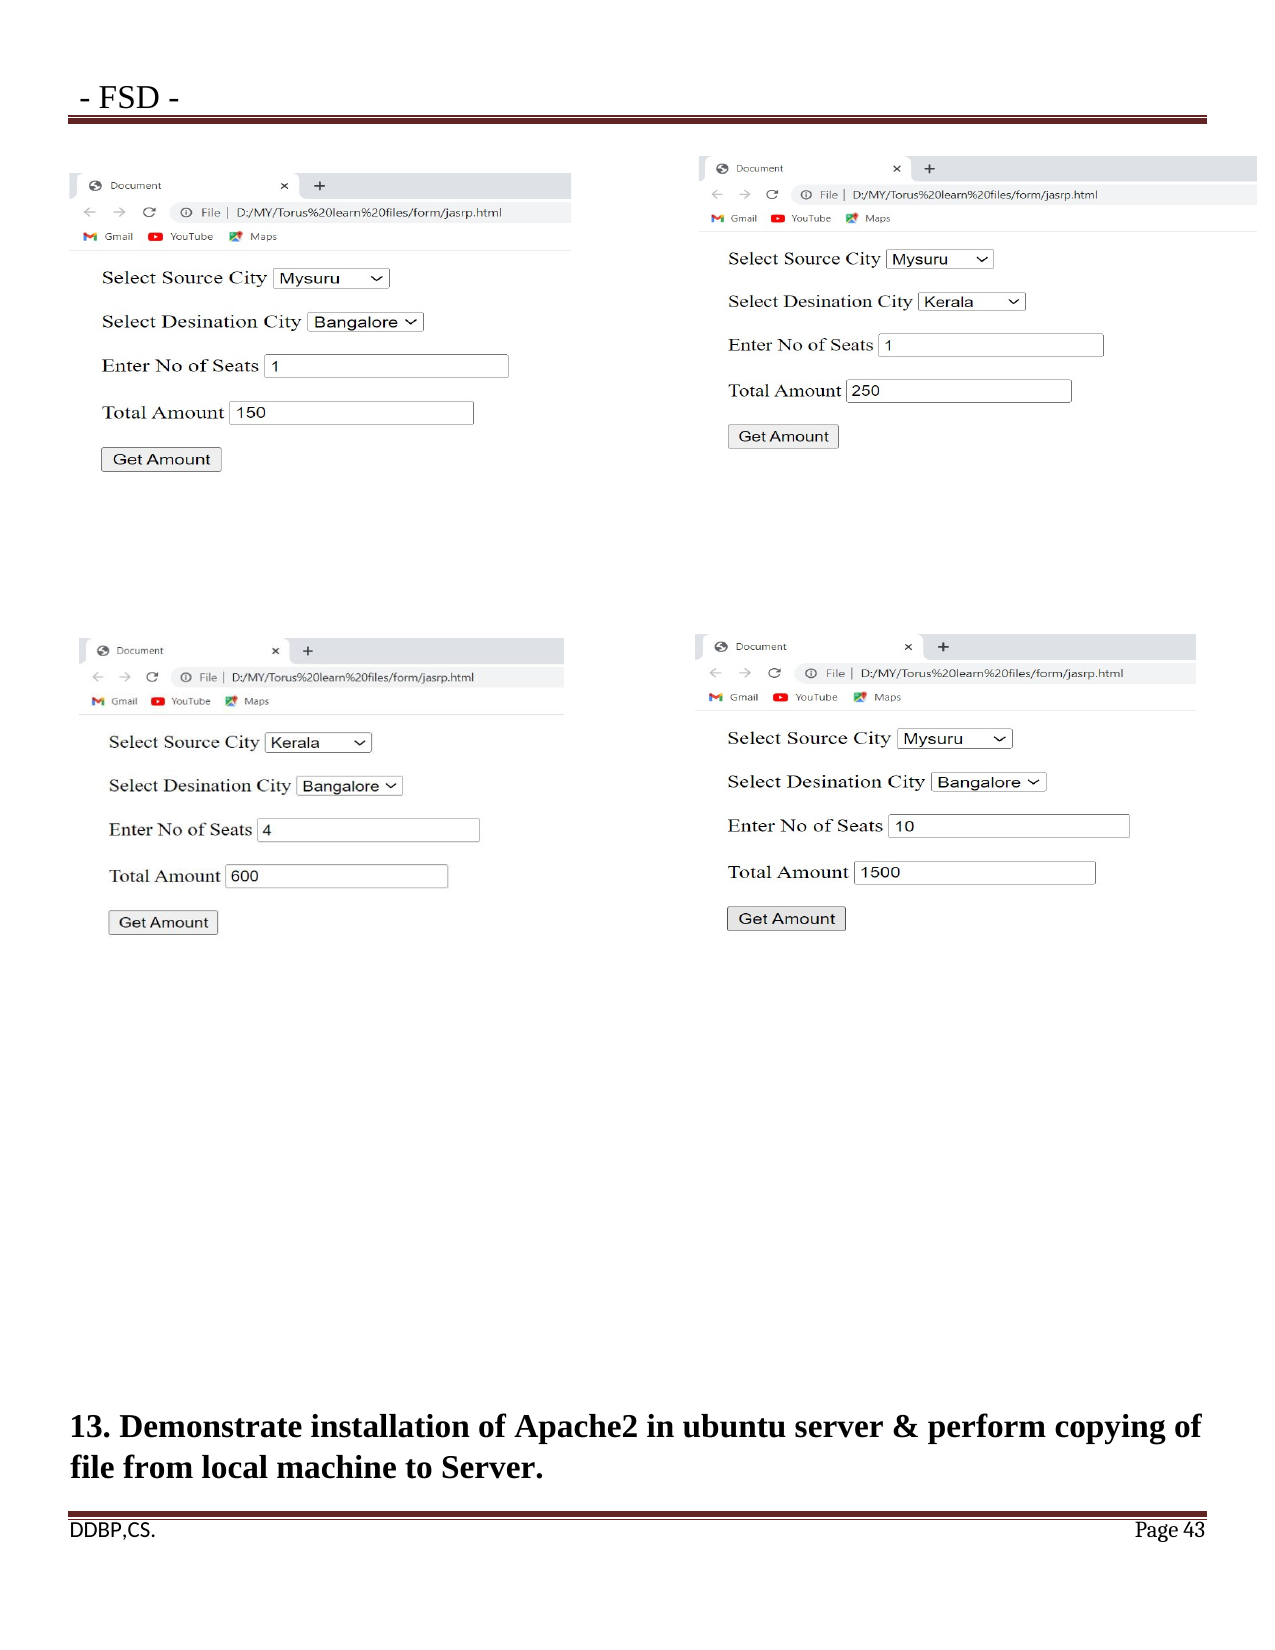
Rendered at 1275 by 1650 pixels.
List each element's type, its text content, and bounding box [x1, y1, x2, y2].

picture [69, 173, 572, 517]
picture [698, 156, 1257, 517]
picture [695, 634, 1196, 1016]
text 13. Demonstrate installation of Apache2 in ubuntu server & perform copying of file from local machine to Server. [69, 1406, 1216, 1485]
picture [79, 638, 564, 1031]
